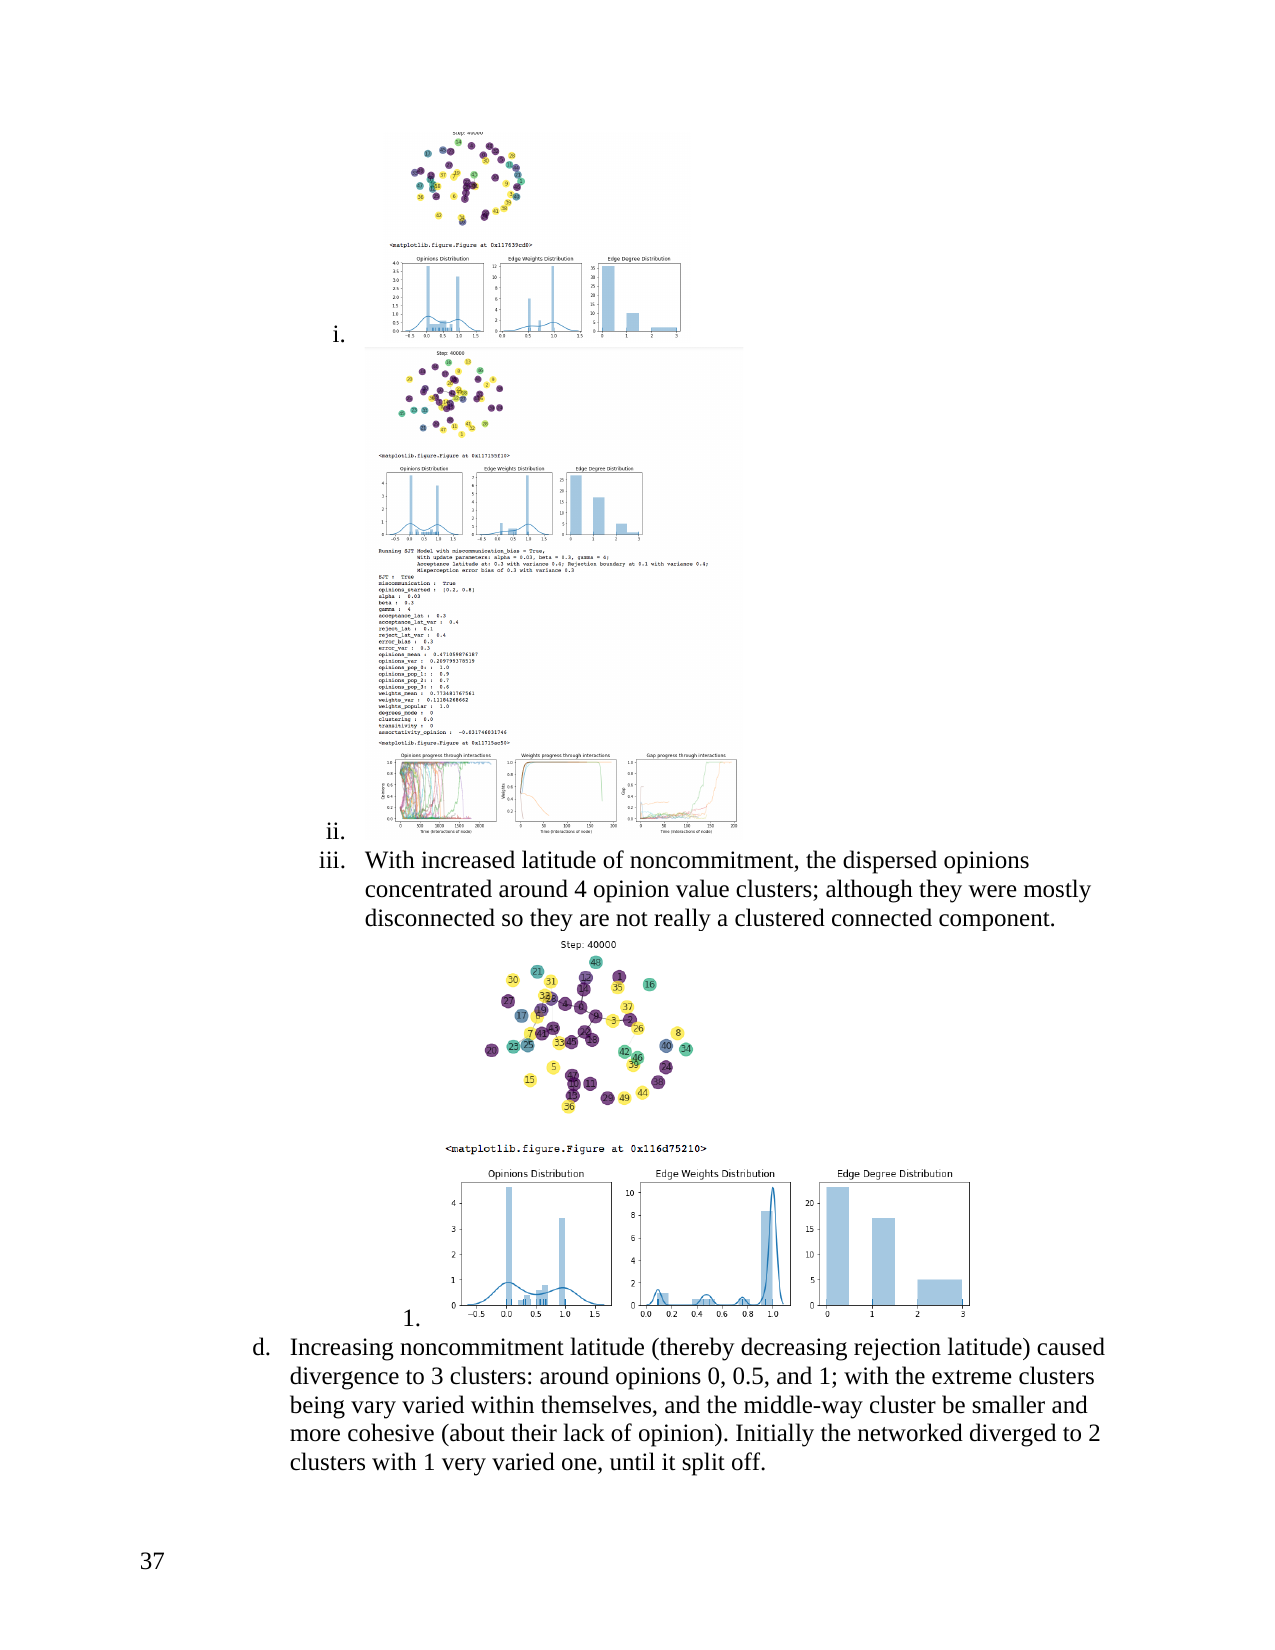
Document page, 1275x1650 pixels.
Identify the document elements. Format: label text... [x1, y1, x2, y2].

picture [439, 931, 990, 1327]
picture [383, 132, 692, 343]
list With increased latitude of noncommitment, the dispersed opinions concentrated around 4 opinion value clusters; although they were mostly disconnected so they are not really a clustered connected component. [346, 845, 1136, 931]
picture [364, 347, 744, 840]
list Increasing noncommitment latitude (thereby decreasing rejection latitude) caused divergence to 3 clusters: around opinions 0, 0.5, and 1; with the extreme clusters being vary varied within themselves, and the middle-way cluster be smaller and more cohesive (about their lack of opinion). Initially the networked diverged to 2 clusters with 1 very varied one, until it split off. [252, 1332, 1136, 1476]
